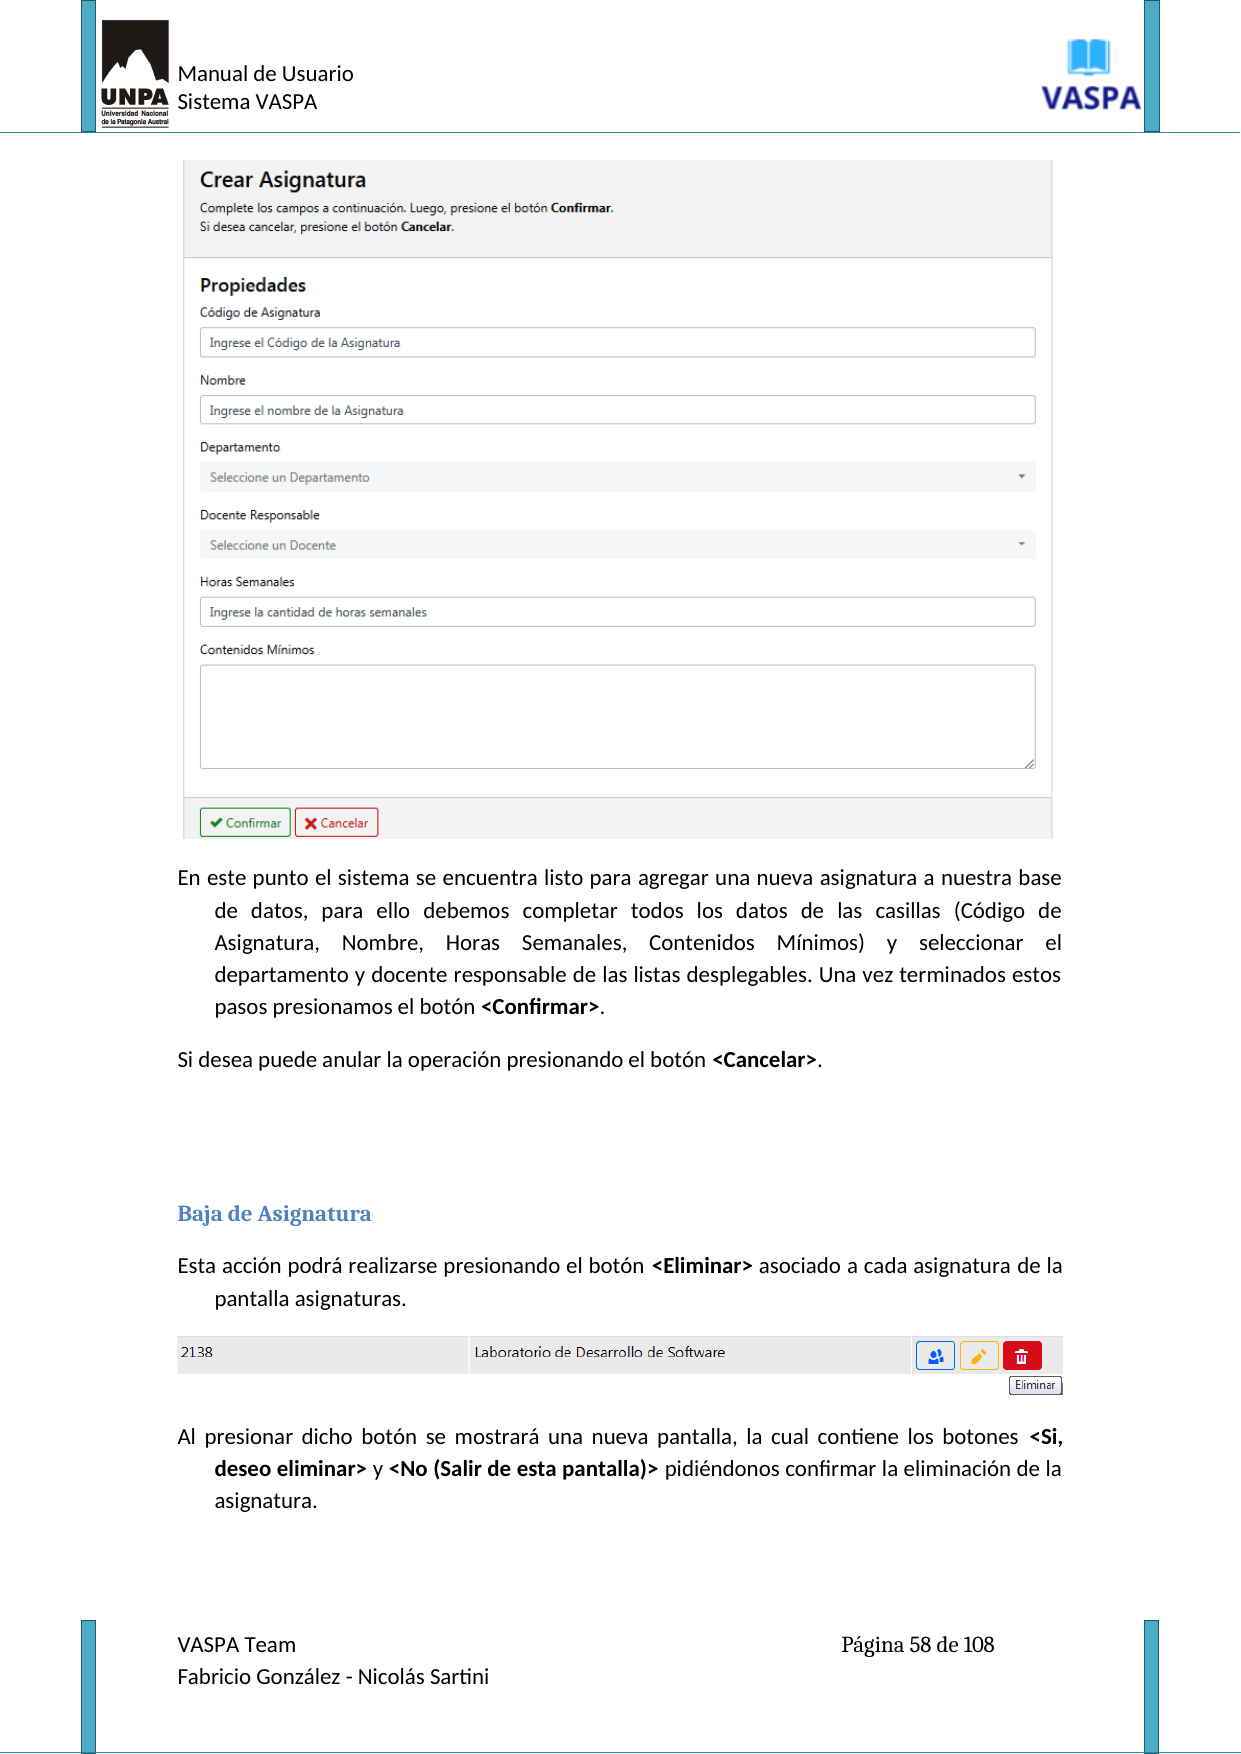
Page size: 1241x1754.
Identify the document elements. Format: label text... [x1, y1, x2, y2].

text Si desea puede anular la operación presionando el botón <Cancelar>. [177, 1045, 1063, 1073]
picture [100, 18, 170, 129]
picture [177, 160, 1063, 839]
text Baja de Asignatura [177, 1200, 1063, 1227]
text Esta acción podrá realizarse presionando el botón <Eliminar> asociado a cada asignatura de la pantalla asignaturas. [177, 1251, 1063, 1312]
picture [1036, 19, 1146, 129]
text Al presionar dicho botón se mostrará una nueva pantalla, la cual contiene los botones <Si, deseo eliminar> y <No (Salir de esta pantalla)> pidiéndonos confirmar la eliminación de la asignatura. [177, 1422, 1063, 1514]
picture [177, 1336, 1063, 1398]
text En este punto el sistema se encuentra listo para agregar una nueva asignatura a nuestra base de datos, para ello debemos completar todos los datos de las casillas (Código de Asignatura, Nombre, Horas Semanales, Contenidos Mínimos) y seleccionar el departamento y docente responsable de las listas desplegables. Una vez terminados estos pasos presionamos el botón <Confirmar>. [177, 863, 1063, 1020]
